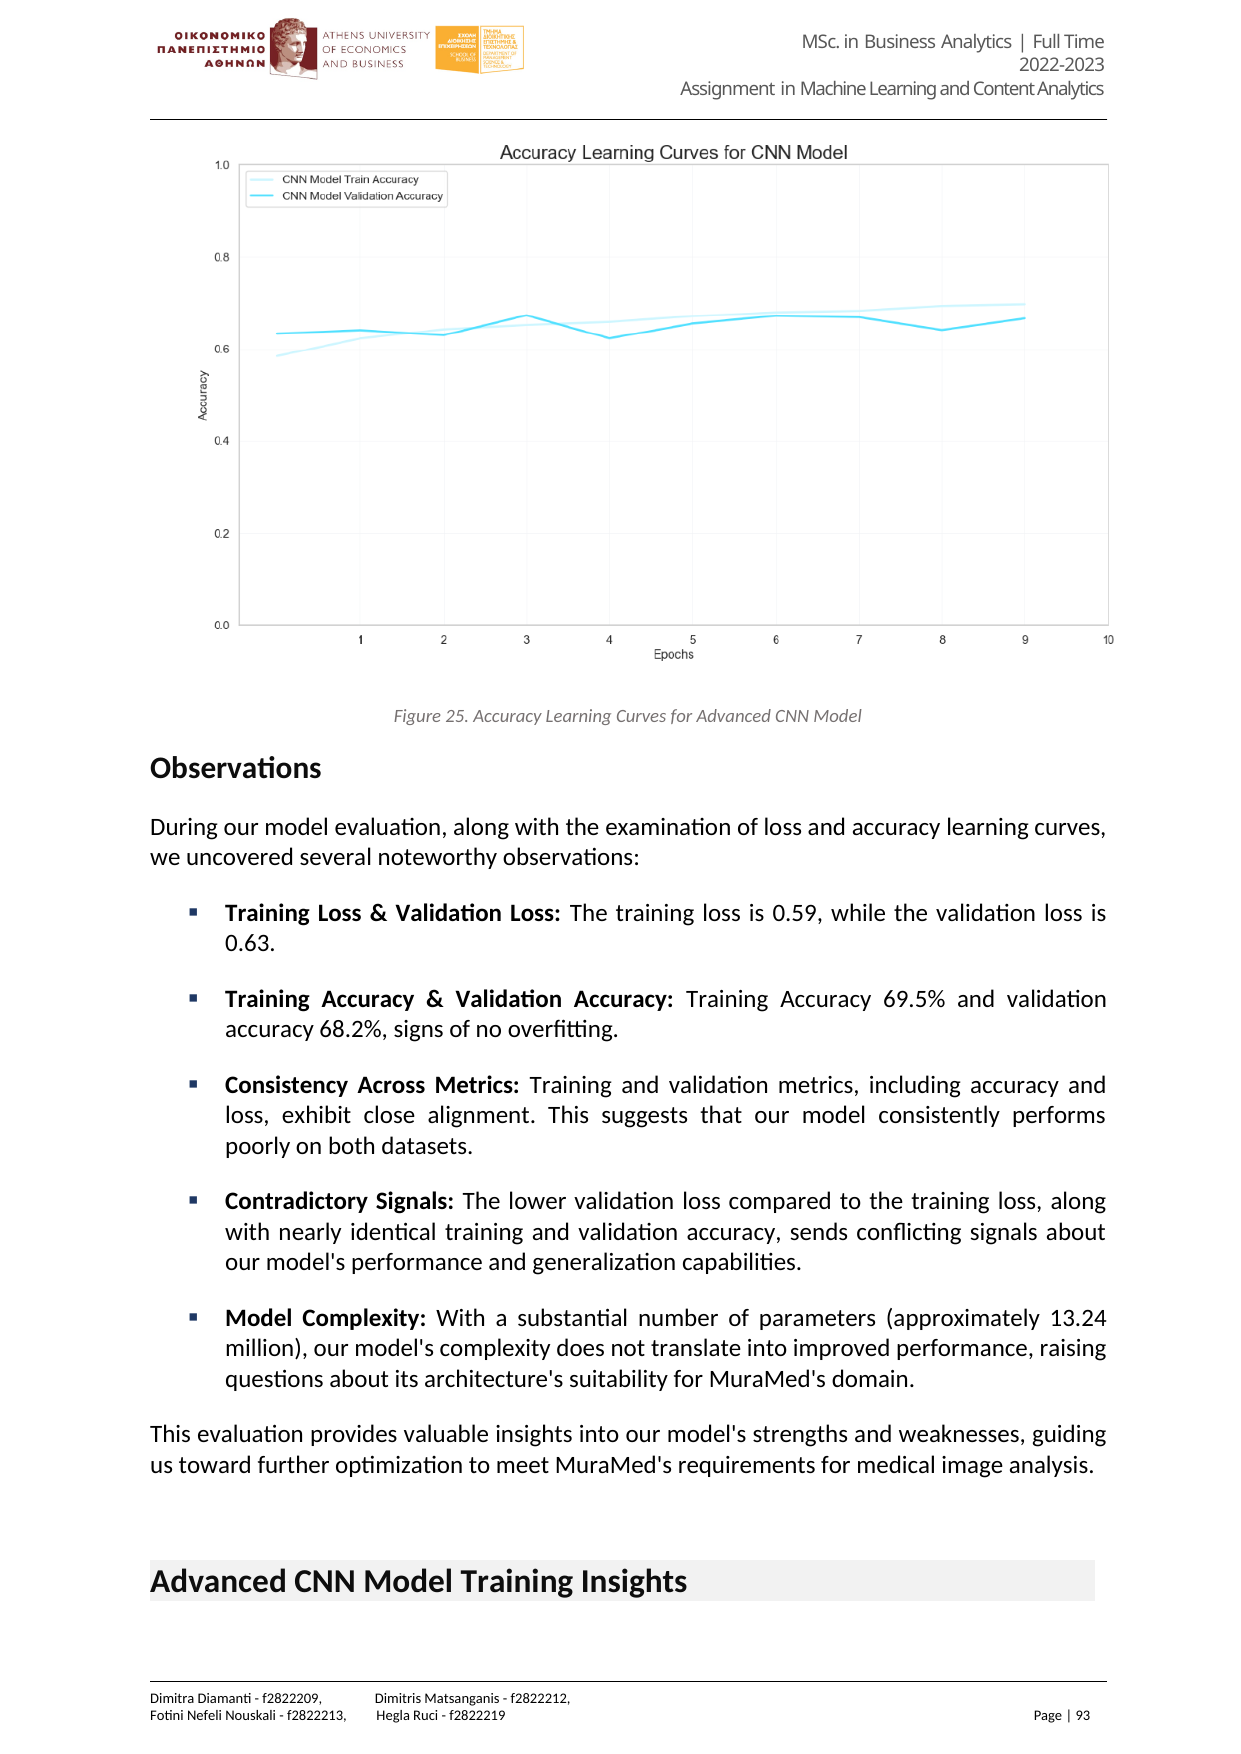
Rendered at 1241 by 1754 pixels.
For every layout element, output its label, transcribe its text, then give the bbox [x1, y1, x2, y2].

list Contradictory Signals: The lower validation loss compared to the training loss, along with nearly identical training and validation accuracy, sends conflicting signals about our model's performance and generalization capabilities. [187, 1186, 1107, 1277]
list Consistency Across Metrics: Training and validation metrics, including accuracy and loss, exhibit close alignment. This suggests that our model consistently performs poorly on both datasets. [187, 1069, 1107, 1161]
text During our model evaluation, along with the examination of loss and accuracy learning curves, we uncovered several noteworthy observations: [150, 811, 1107, 872]
list Training Loss & Validation Loss: The training loss is 0.59, while the validation loss is 0.63. [187, 897, 1107, 958]
subtitle Observations [150, 748, 1107, 786]
text Figure 25. Accuracy Learning Curves for Advanced CNN Model [150, 704, 1107, 727]
text This evaluation provides valuable insights into our model's strengths and weaknesses, guiding us toward further optimization to meet MuraMed's requirements for medical image analysis. [150, 1419, 1107, 1480]
subtitle Advanced CNN Model Training Insights [150, 1560, 1095, 1601]
list Model Complexity: With a substantial number of parameters (approximately 13.24 million), our model's complexity does not translate into improved performance, raising questions about its architecture's suitability for MuraMed's domain. [187, 1302, 1107, 1394]
list Training Accuracy & Validation Accuracy: Training Accuracy 69.5% and validation accuracy 68.2%, signs of no overfitting. [187, 983, 1107, 1044]
picture [150, 143, 1125, 679]
picture [151, 17, 526, 82]
